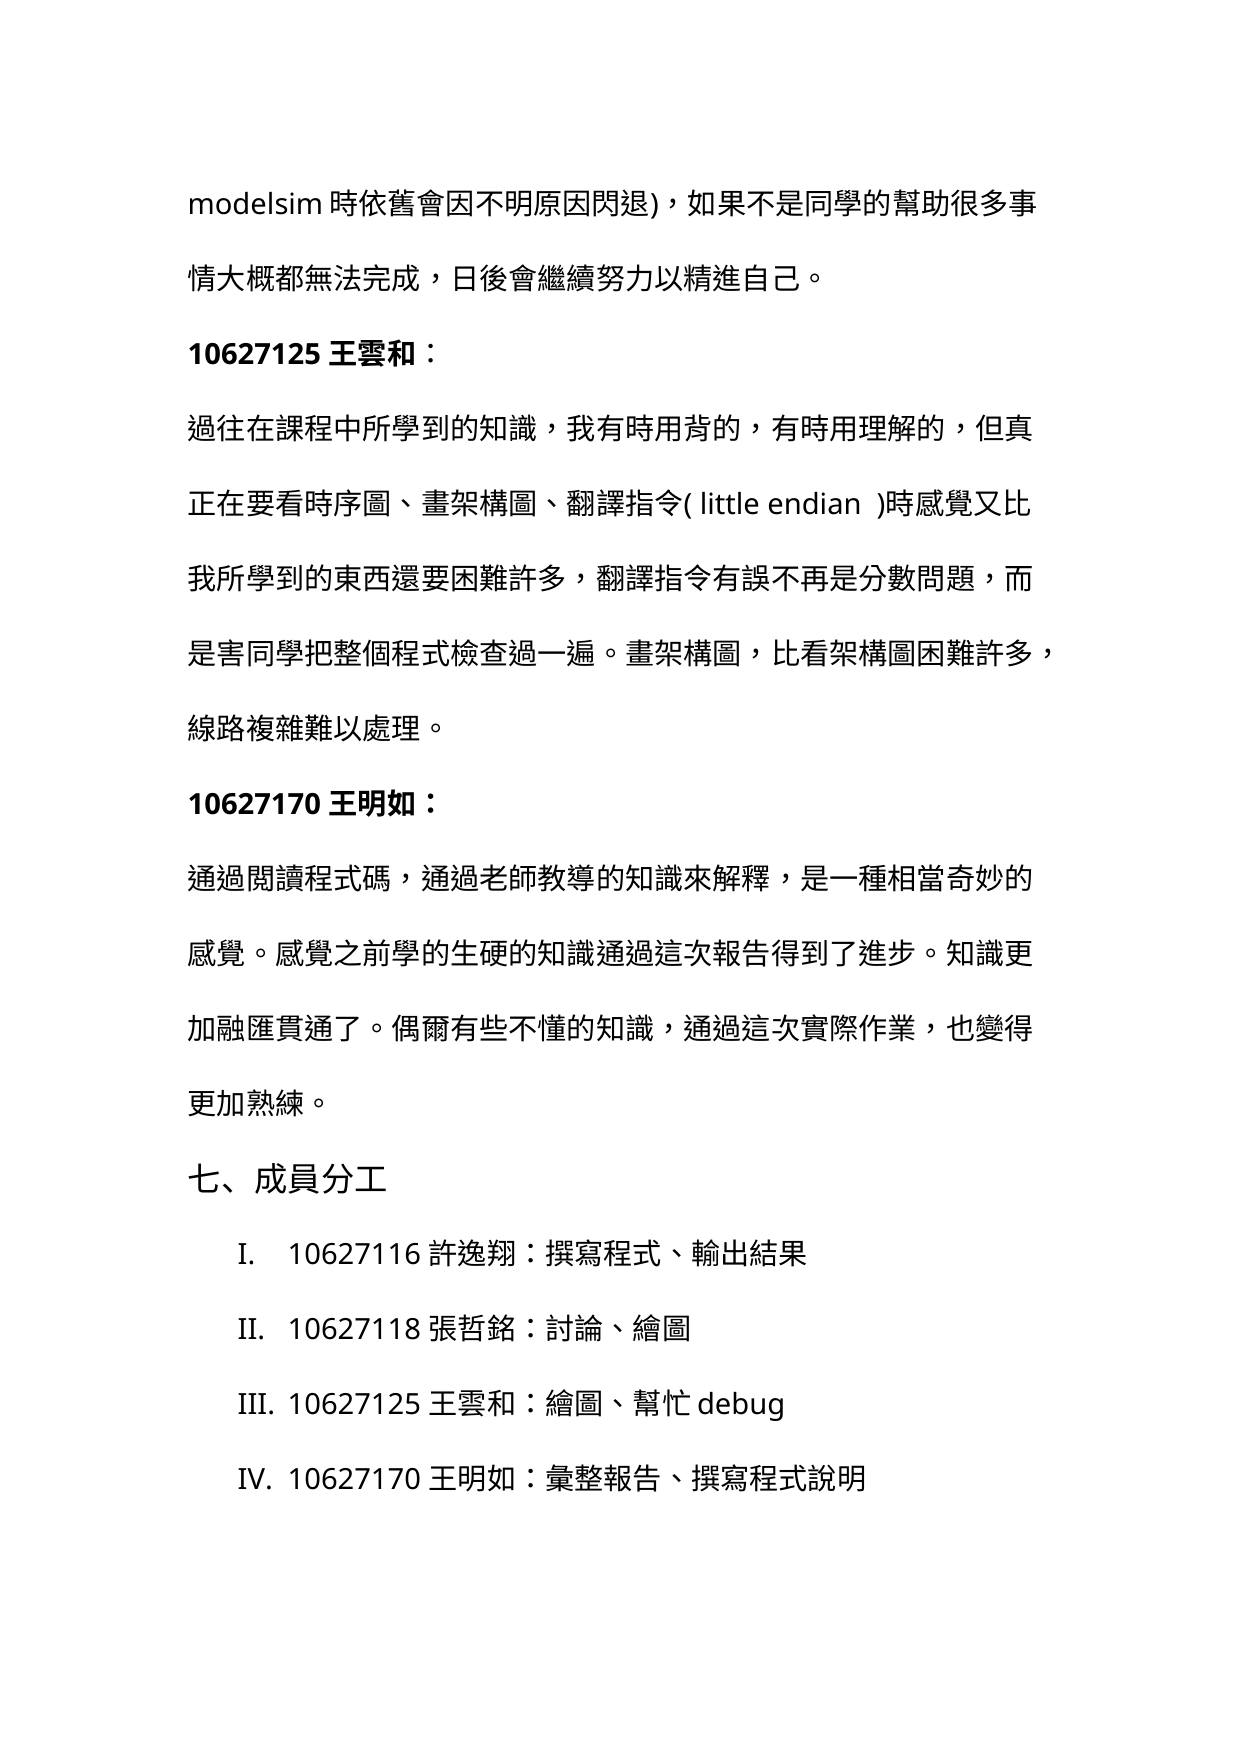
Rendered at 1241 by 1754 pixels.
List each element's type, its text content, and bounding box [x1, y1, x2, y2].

text 10627125 王雲和： [187, 314, 1053, 389]
list 10627118 張哲銘：討論、繪圖 [237, 1289, 1053, 1364]
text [187, 164, 1053, 314]
text 過往在課程中所學到的知識，我有時用背的，有時用理解的，但真正在要看時序圖、畫架構圖、翻譯指令( little endian )時感覺又比我所學到的東西還要困難許多，翻譯指令有誤不再是分數問題，而是害同學把整個程式檢查過一遍。畫架構圖，比看架構圖困難許多，線路複雜難以處理。 [187, 389, 1053, 764]
list 10627116 許逸翔：撰寫程式、輸出結果 [237, 1214, 1053, 1289]
text 10627170 王明如： [187, 764, 1053, 839]
text 通過閲讀程式碼，通過老師教導的知識來解釋，是一種相當奇妙的感覺。感覺之前學的生硬的知識通過這次報告得到了進步。知識更加融匯貫通了。偶爾有些不懂的知識，通過這次實際作業，也變得更加熟練。 [187, 839, 1053, 1139]
text 七、成員分工 [187, 1139, 1053, 1214]
list 10627170 王明如：彙整報告、撰寫程式說明 [237, 1439, 1053, 1514]
list 10627125 王雲和：繪圖、幫忙debug [237, 1364, 1053, 1439]
